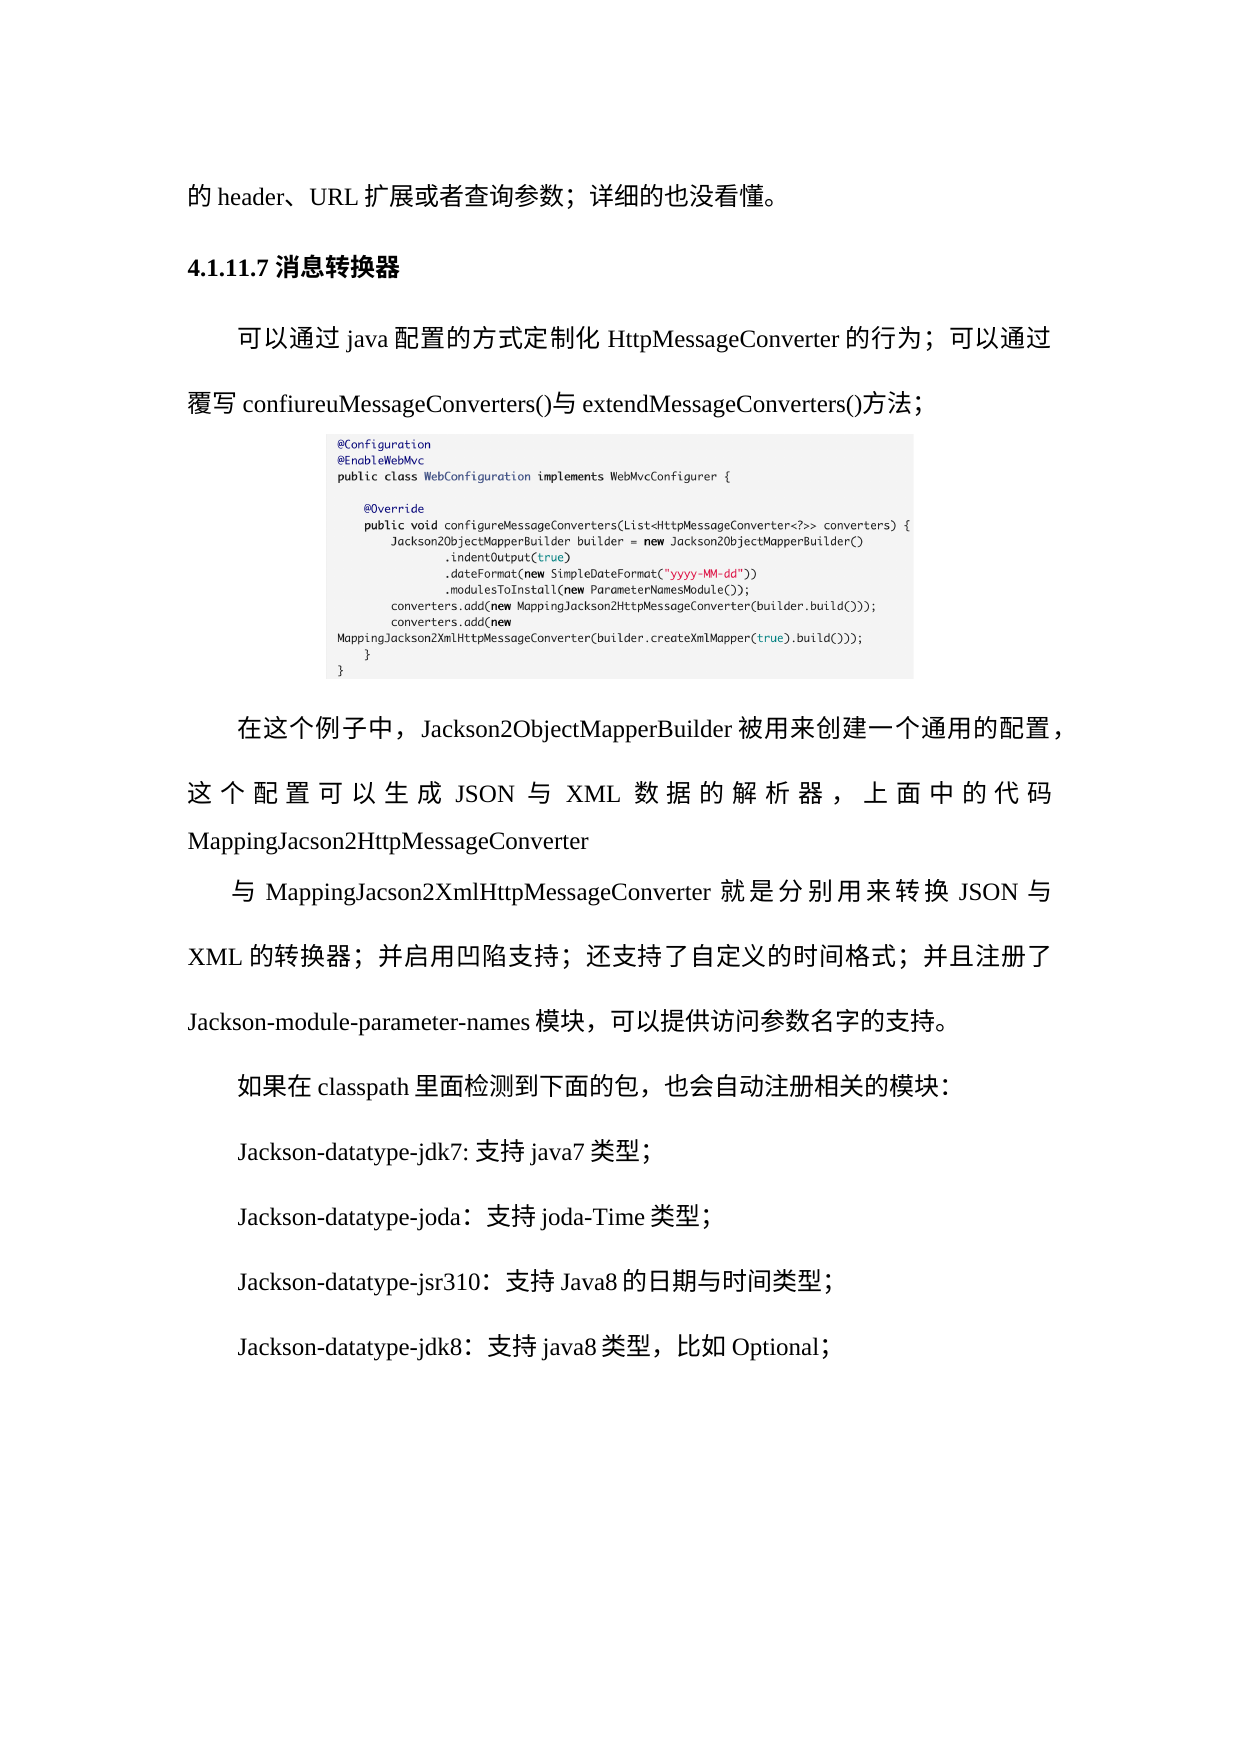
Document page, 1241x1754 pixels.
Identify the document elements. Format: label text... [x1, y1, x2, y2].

text 与MappingJacson2XmlHttpMessageConverter就是分别用来转换JSON与XML的转换器；并启用凹陷支持；还支持了自定义的时间格式；并且注册了Jackson-module-parameter-names模块，可以提供访问参数名字的支持。 [187, 857, 1053, 1052]
text Jackson-datatype-jsr310：支持Java8的日期与时间类型； [187, 1247, 1053, 1312]
text 在这个例子中，Jackson2ObjectMapperBuilder被用来创建一个通用的配置，这个配置可以生成JSON与XML数据的解析器，上面中的代码MappingJacson2HttpMessageConverter [187, 694, 1053, 857]
text 如果在classpath里面检测到下面的包，也会自动注册相关的模块： [187, 1052, 1053, 1117]
text Jackson-datatype-jdk7: 支持java7类型； [187, 1117, 1053, 1182]
text 可以通过java配置的方式定制化HttpMessageConverter的行为；可以通过覆写confiureuMessageConverters()与extendMessageConverters()方法； [187, 304, 1053, 434]
text Jackson-datatype-jdk8：支持java8类型，比如Optional； [187, 1312, 1053, 1377]
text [187, 162, 1053, 227]
text Jackson-datatype-joda：支持joda-Time类型； [187, 1182, 1053, 1247]
subtitle 4.1.11.7 消息转换器 [187, 233, 1053, 298]
picture [326, 434, 914, 679]
